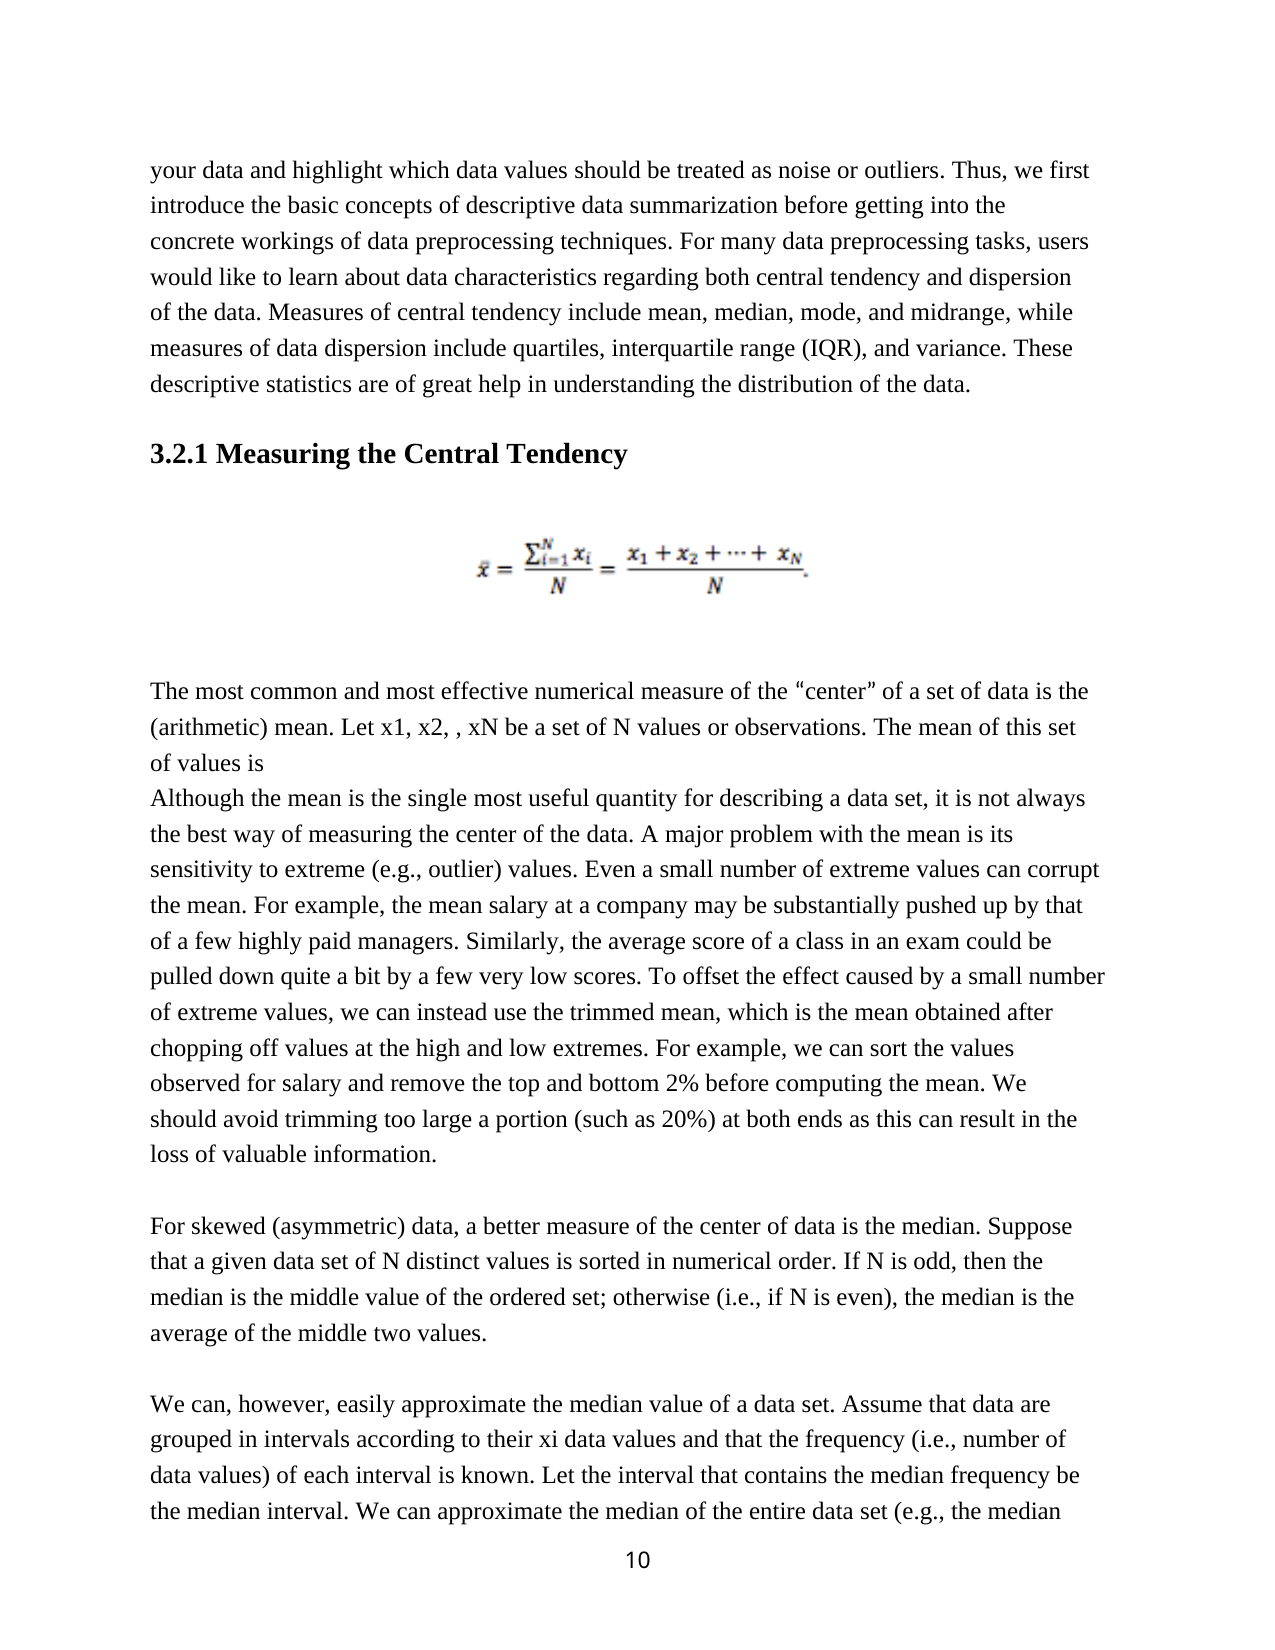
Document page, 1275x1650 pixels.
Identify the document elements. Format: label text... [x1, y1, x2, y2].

text your data and highlight which data values should be treated as noise or outliers. Thus, we first [150, 150, 1125, 185]
text data values) of each interval is known. Let the interval that contains the median frequency be [150, 1455, 1125, 1491]
text grouped in intervals according to their xi data values and that the frequency (i.e., number of [150, 1419, 1125, 1455]
text of values is [150, 743, 1125, 778]
text would like to learn about data characteristics regarding both central tendency and dispersion [150, 257, 1125, 292]
text pulled down quite a bit by a few very low scores. To offset the effect caused by a small number [150, 956, 1125, 992]
text measures of data dispersion include quartiles, interquartile range (IQR), and variance. These [150, 328, 1125, 363]
text of a few highly paid managers. Similarly, the average score of a class in an exam could be [150, 921, 1125, 956]
text sensitivity to extreme (e.g., outlier) values. Even a small number of extreme values can corrupt [150, 849, 1125, 885]
text descriptive statistics are of great help in understanding the distribution of the data. [150, 363, 1125, 399]
text the median interval. We can approximate the median of the entire data set (e.g., the median [150, 1491, 1125, 1526]
text (arithmetic) mean. Let x1, x2, , xN be a set of N values or observations. The mean of this set [150, 707, 1125, 743]
text should avoid trimming too large a portion (such as 20%) at both ends as this can result in the [150, 1099, 1125, 1134]
text We can, however, easily approximate the median value of a data set. Assume that data are [150, 1384, 1125, 1419]
text observed for salary and remove the top and bottom 2% before computing the mean. We [150, 1063, 1125, 1099]
text median is the middle value of the ordered set; otherwise (i.e., if N is even), the median is the [150, 1277, 1125, 1313]
text of extreme values, we can instead use the trimmed mean, which is the mean obtained after [150, 992, 1125, 1028]
text 3.2.1 Measuring the Central Tendency [150, 435, 1125, 470]
text chopping off values at the high and low extremes. For example, we can sort the values [150, 1028, 1125, 1063]
text introduce the basic concepts of descriptive data summarization before getting into the [150, 185, 1125, 221]
text the mean. For example, the mean salary at a company may be substantially pushed up by that [150, 885, 1125, 921]
text For skewed (asymmetric) data, a better measure of the center of data is the median. Suppose [150, 1206, 1125, 1241]
text Although the mean is the single most useful quantity for describing a data set, it is not always [150, 778, 1125, 814]
text that a given data set of N distinct values is sorted in numerical order. If N is odd, then the [150, 1241, 1125, 1277]
text concrete workings of data preprocessing techniques. For many data preprocessing tasks, users [150, 221, 1125, 257]
text of the data. Measures of central tendency include mean, median, mode, and midrange, while [150, 292, 1125, 328]
text average of the middle two values. [150, 1313, 1125, 1348]
text loss of valuable information. [150, 1134, 1125, 1170]
text The most common and most effective numerical measure of the “center” of a set of data is the [150, 671, 1125, 707]
text the best way of measuring the center of the data. A major problem with the mean is its [150, 814, 1125, 849]
picture [454, 527, 819, 611]
